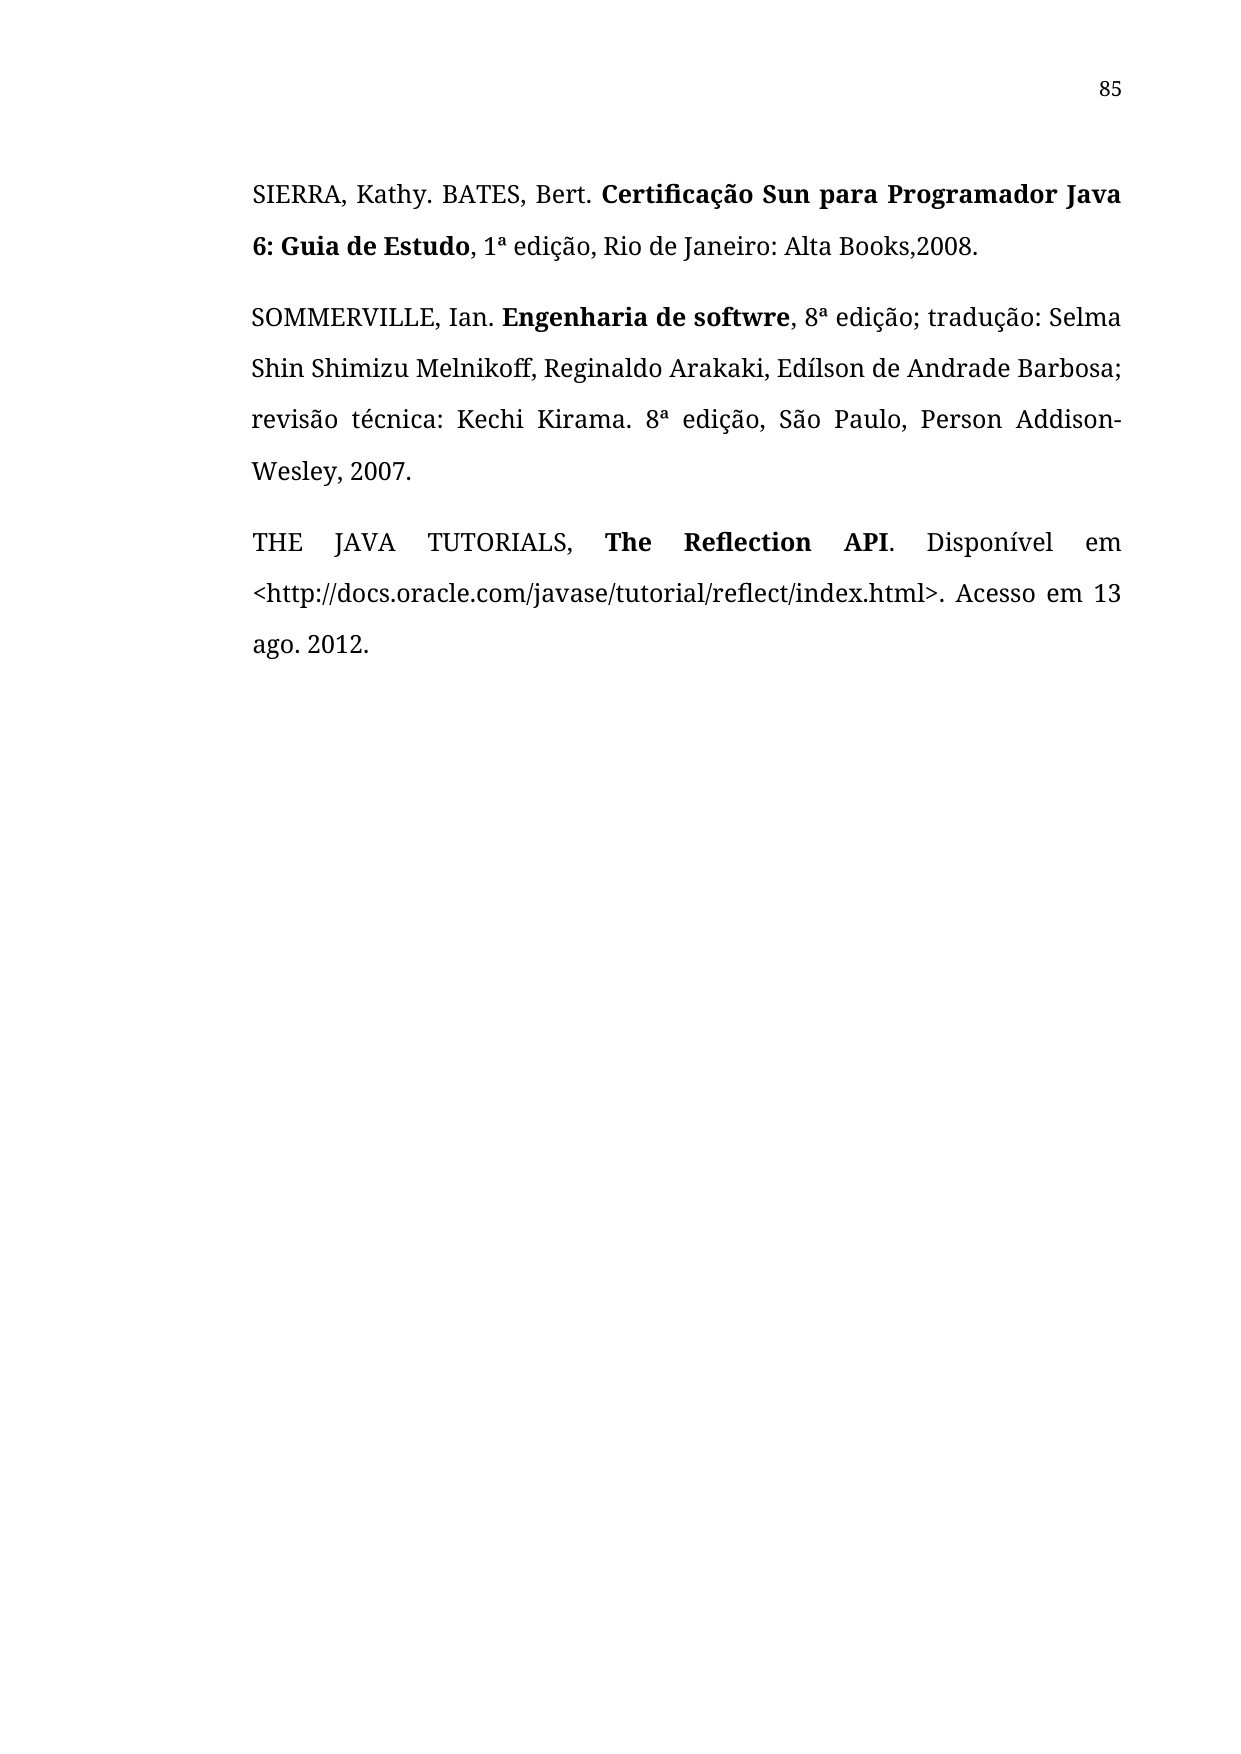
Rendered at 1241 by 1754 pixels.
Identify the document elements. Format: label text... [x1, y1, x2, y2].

list SOMMERVILLE, Ian. Engenharia de softwre, 8ª edição; tradução: Selma Shin Shimizu Melnikoff, Reginaldo Arakaki, Edílson de Andrade Barbosa; revisão técnica: Kechi Kirama. 8ª edição, São Paulo, Person Addison-Wesley, 2007. [251, 300, 1122, 487]
list SIERRA, Kathy. BATES, Bert. Certificação Sun para Programador Java 6: Guia de Estudo, 1ª edição, Rio de Janeiro: Alta Books,2008. [252, 177, 1122, 262]
list THE JAVA TUTORIALS, The Reflection API. Disponível em <http://docs.oracle.com/javase/tutorial/reflect/index.html>. Acesso em 13 ago. 2012. [252, 525, 1122, 661]
